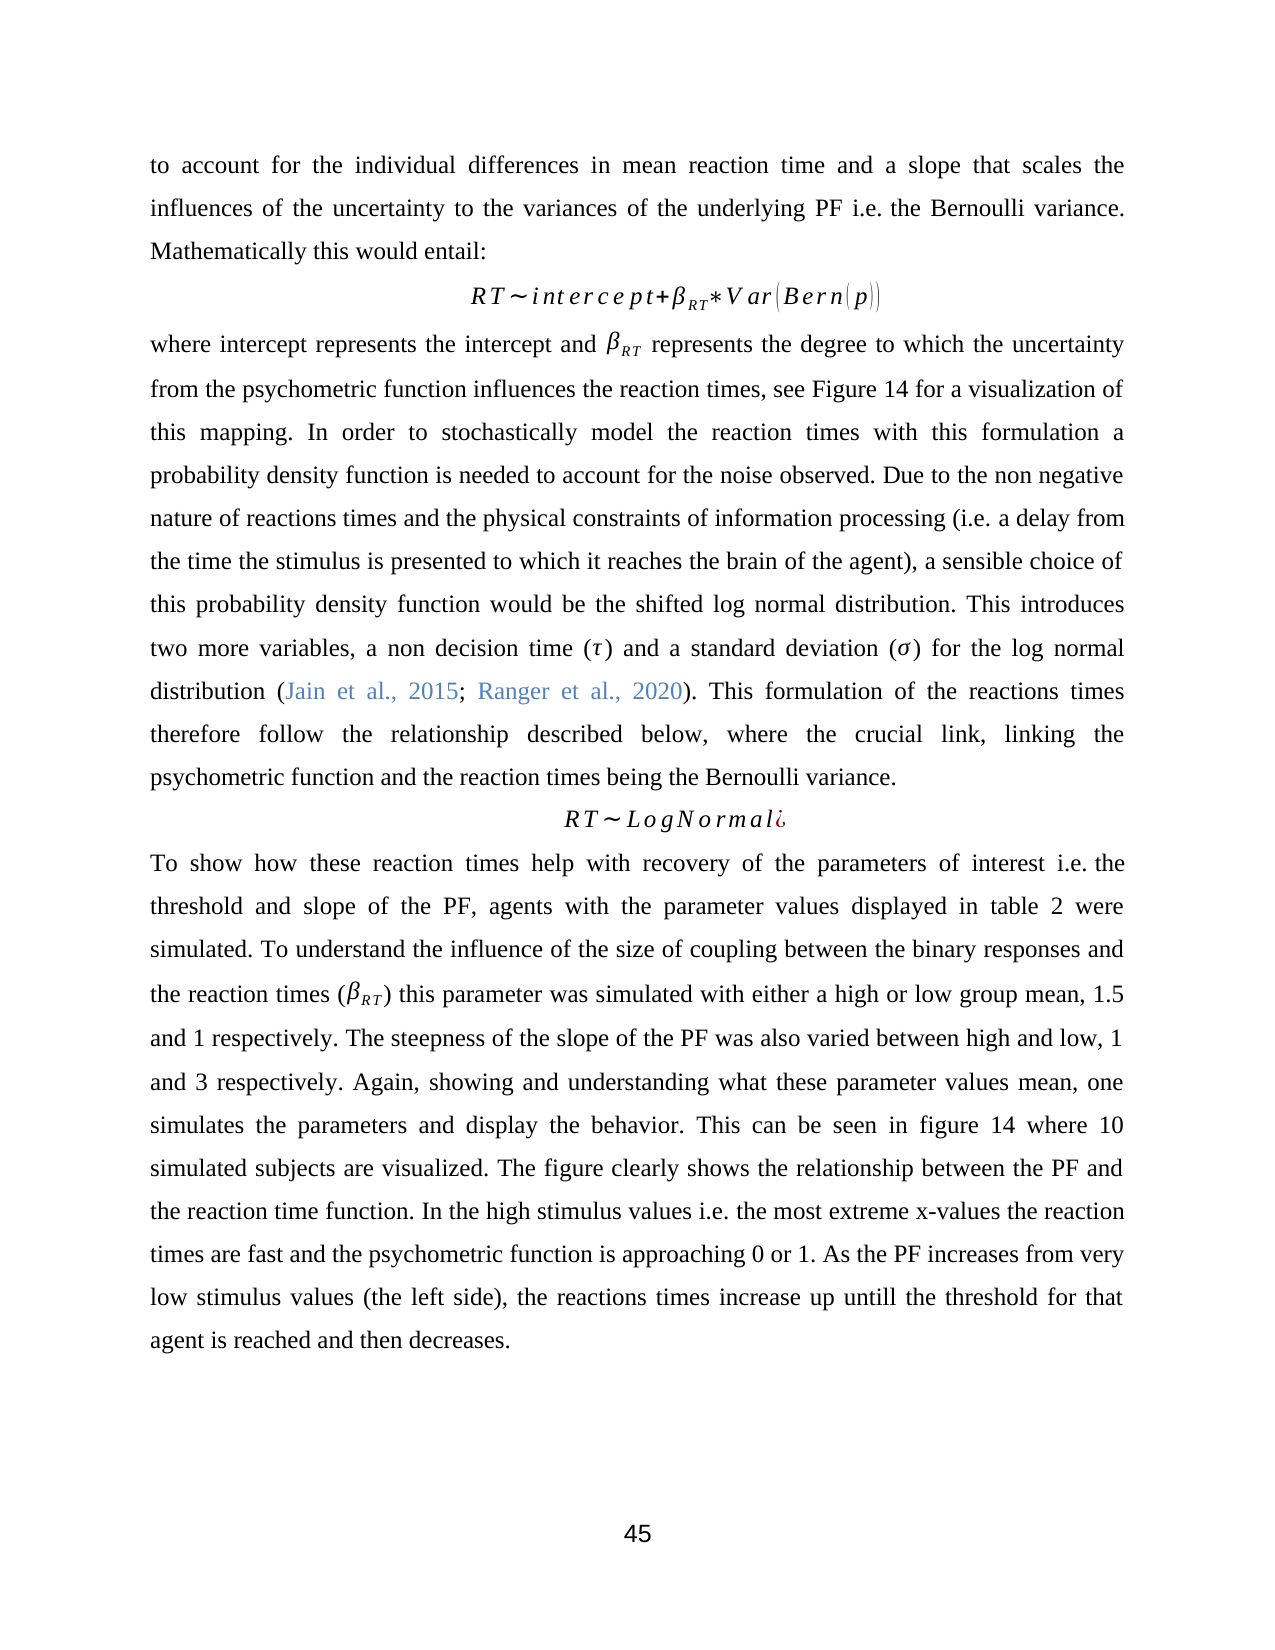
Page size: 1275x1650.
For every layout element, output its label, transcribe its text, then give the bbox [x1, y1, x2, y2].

text where intercept represents the intercept and represents the degree to which the uncertainty from the psychometric function influences the reaction times, see Figure 14 for a visualization of this mapping. In order to stochastically model the reaction times with this formulation a probability density function is needed to account for the noise observed. Due to the non negative nature of reactions times and the physical constraints of information processing (i.e. a delay from the time the stimulus is presented to which it reaches the brain of the agent), a sensible choice of this probability density function would be the shifted log normal distribution. This introduces two more variables, a non decision time () and a standard deviation () for the log normal distribution (Jain et al., 2015; Ranger et al., 2020). This formulation of the reactions times therefore follow the relationship described below, where the crucial link, linking the psychometric function and the reaction times being the Bernoulli variance. [150, 328, 1125, 791]
text To show how these reaction times help with recovery of the parameters of interest i.e. the threshold and slope of the PF, agents with the parameter values displayed in table 2 were simulated. To understand the influence of the size of coupling between the binary responses and the reaction times () this parameter was simulated with either a high or low group mean, 1.5 and 1 respectively. The steepness of the slope of the PF was also varied between high and low, 1 and 3 respectively. Again, showing and understanding what these parameter values mean, one simulates the parameters and display the behavior. This can be seen in figure 14 where 10 simulated subjects are visualized. The figure clearly shows the relationship between the PF and the reaction time function. In the high stimulus values i.e. the most extreme x-values the reaction times are fast and the psychometric function is approaching 0 or 1. As the PF increases from very low stimulus values (the left side), the reactions times increase up untill the threshold for that agent is reached and then decreases. [150, 848, 1125, 1354]
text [150, 150, 1125, 265]
